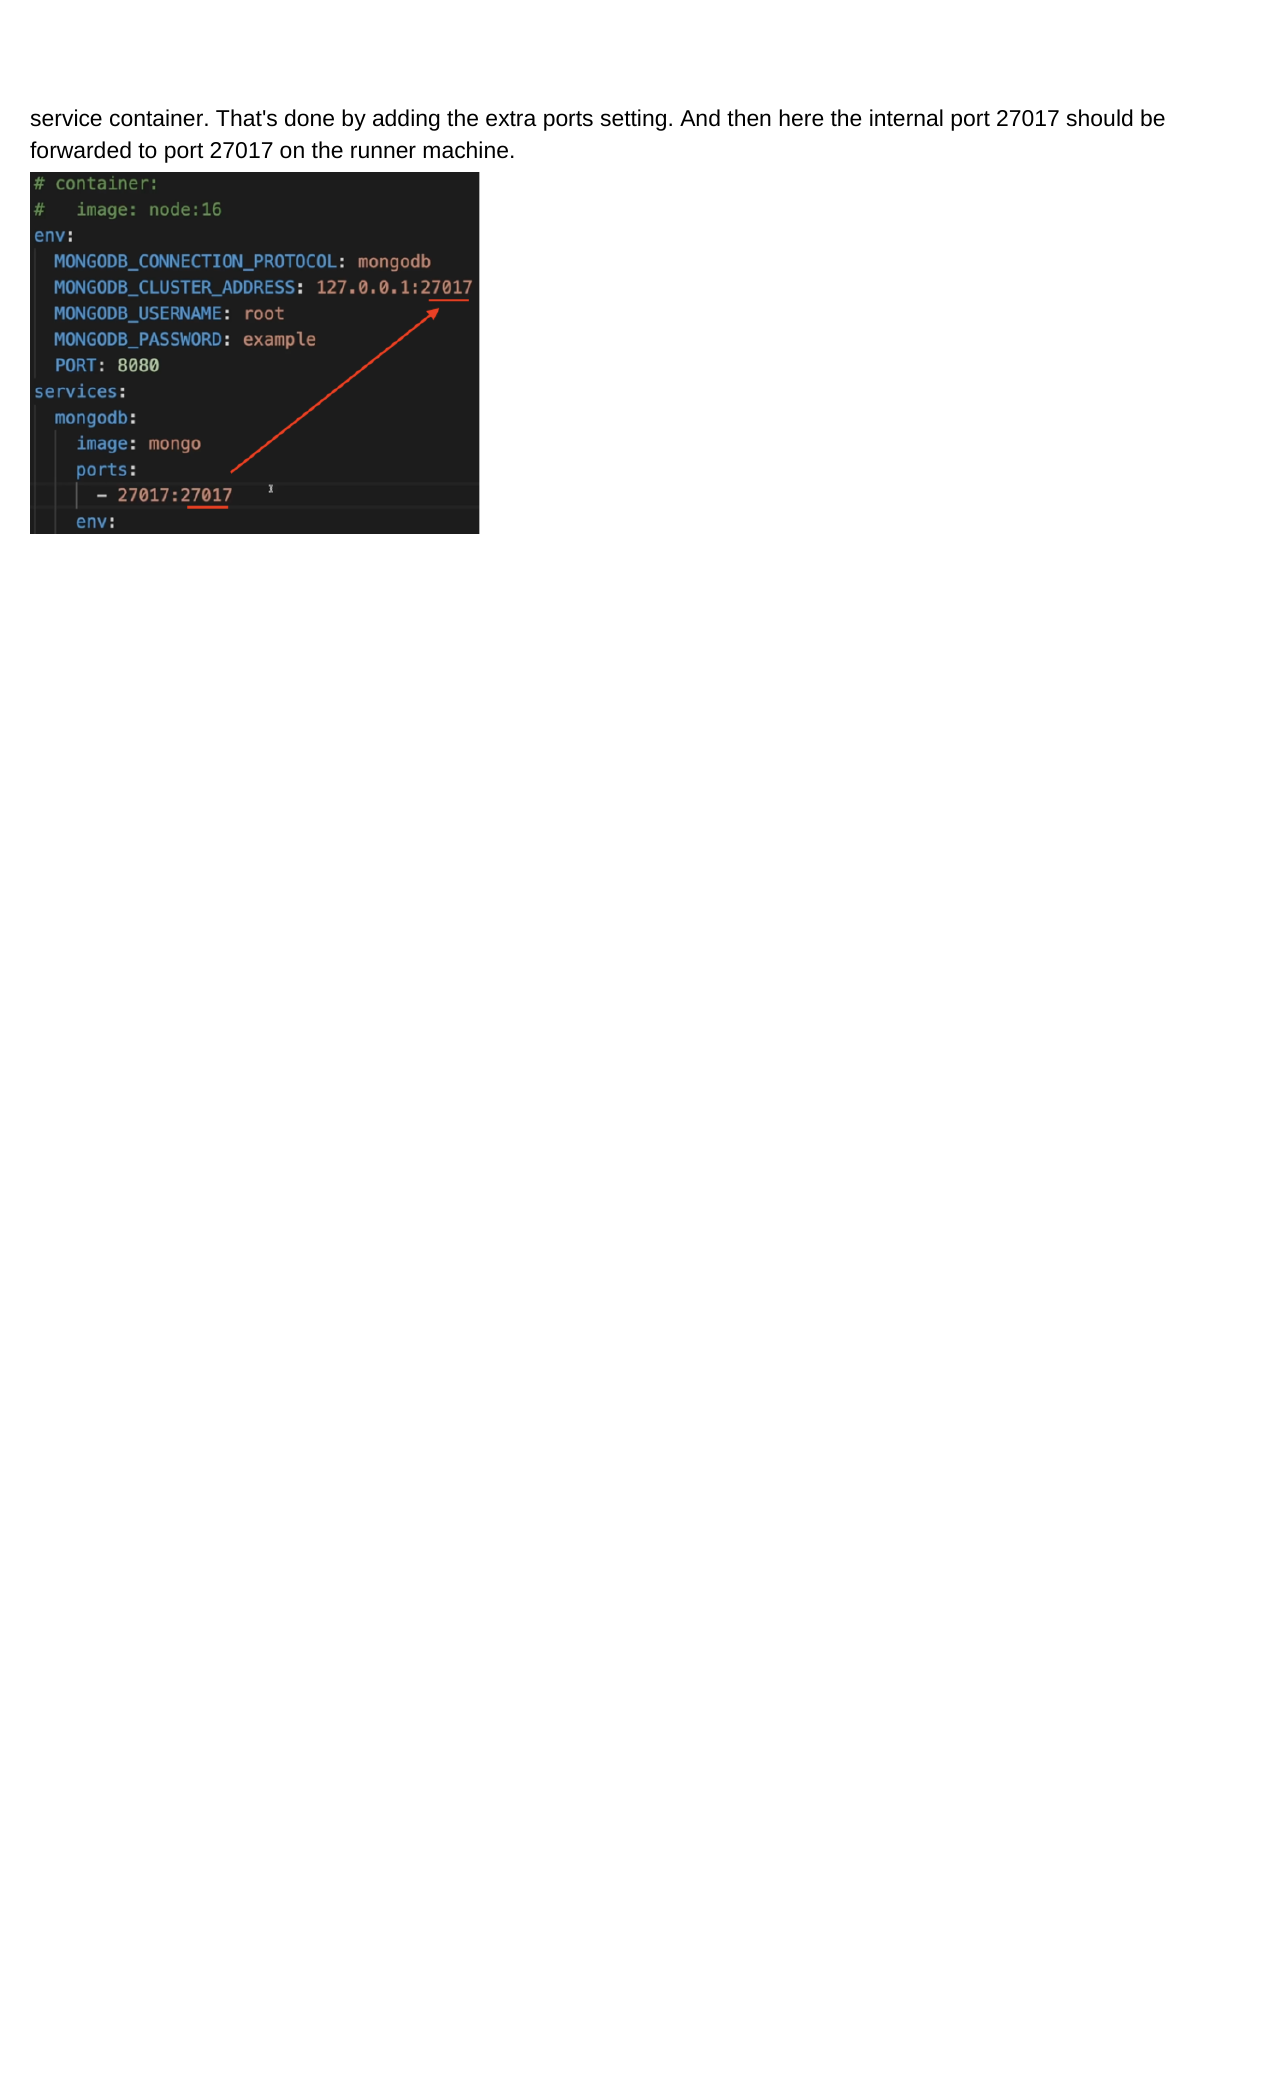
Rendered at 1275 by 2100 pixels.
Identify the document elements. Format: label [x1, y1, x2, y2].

text [30, 105, 1245, 163]
picture [30, 172, 480, 534]
